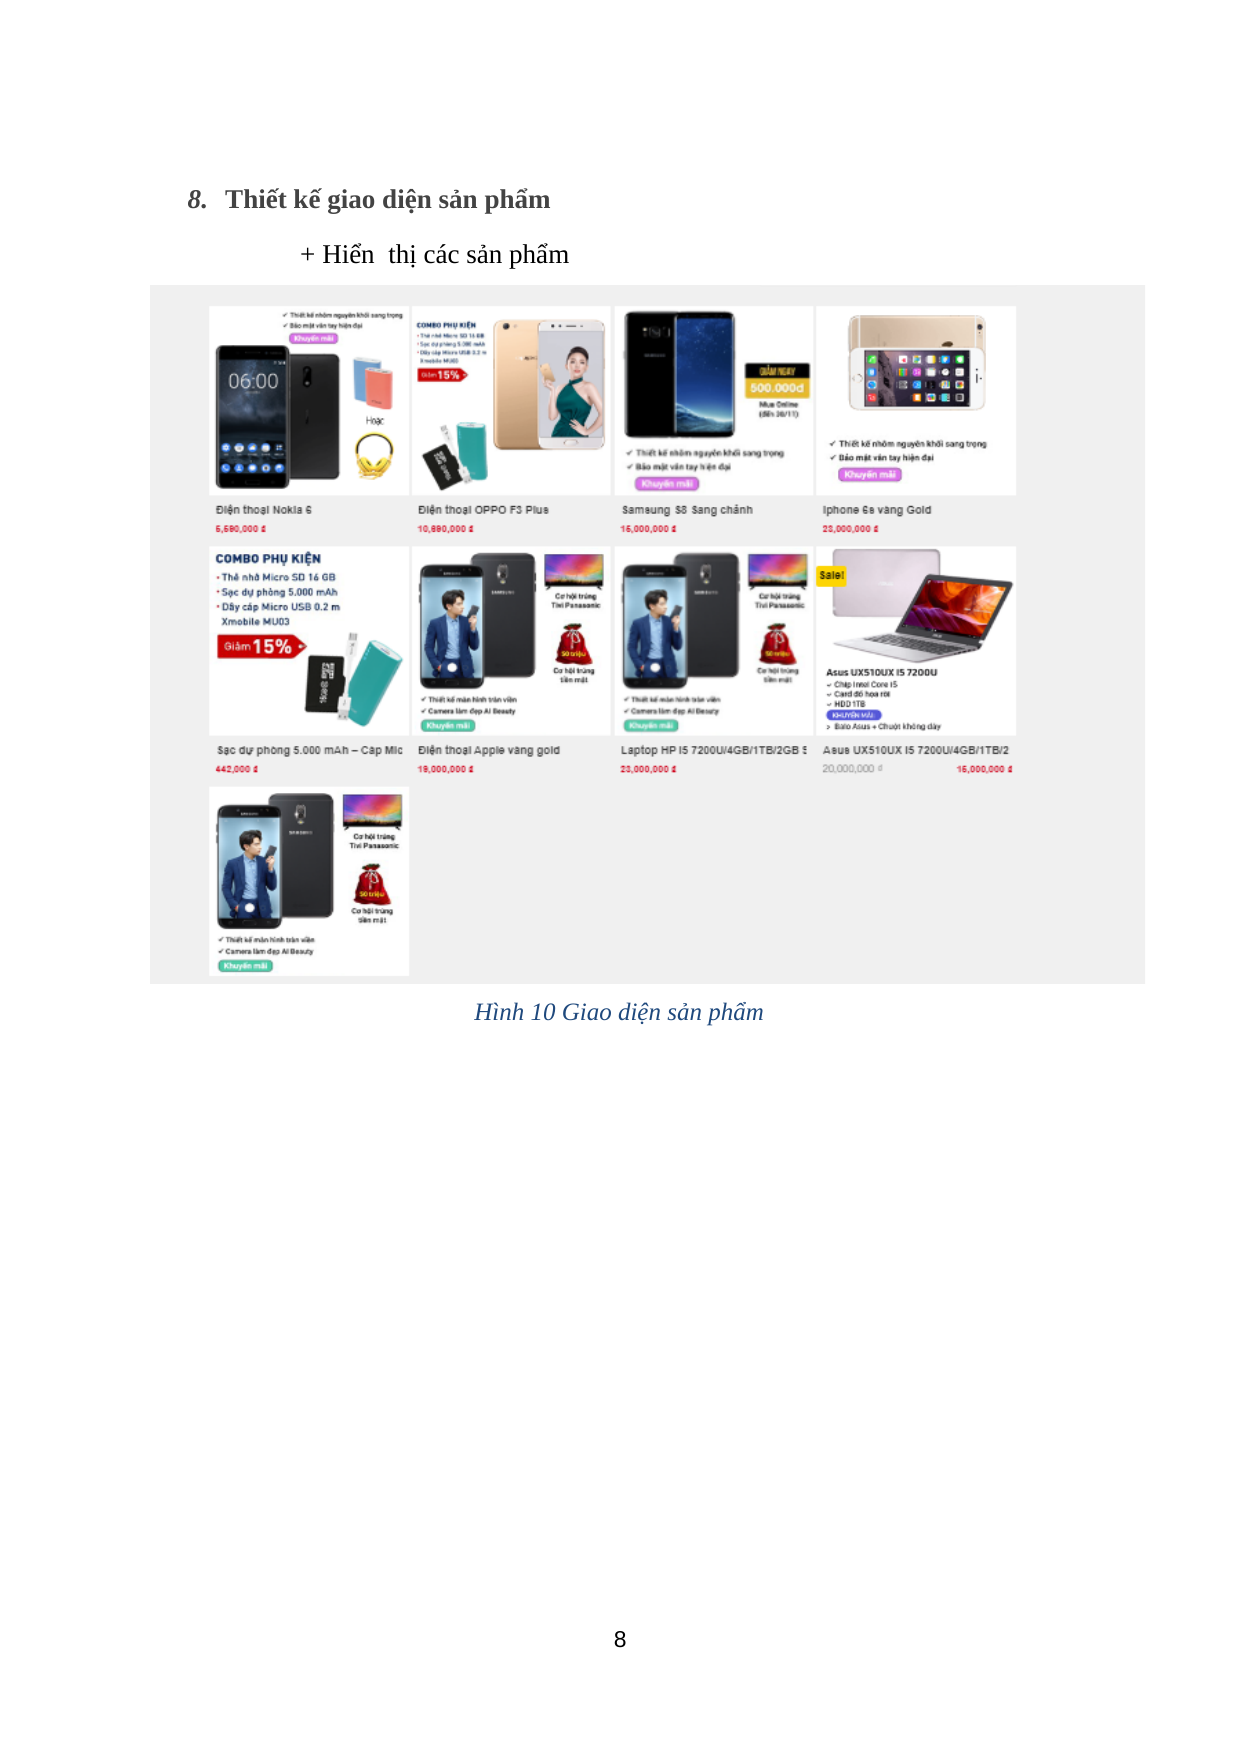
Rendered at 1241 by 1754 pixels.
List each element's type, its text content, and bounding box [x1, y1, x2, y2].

text Hình 10 Giao diện sản phẩm [150, 997, 1090, 1025]
list + Hiển thị các sản phẩm [300, 238, 1090, 269]
picture [150, 285, 1146, 984]
subtitle Thiết kế giao diện sản phẩm [187, 183, 1090, 214]
